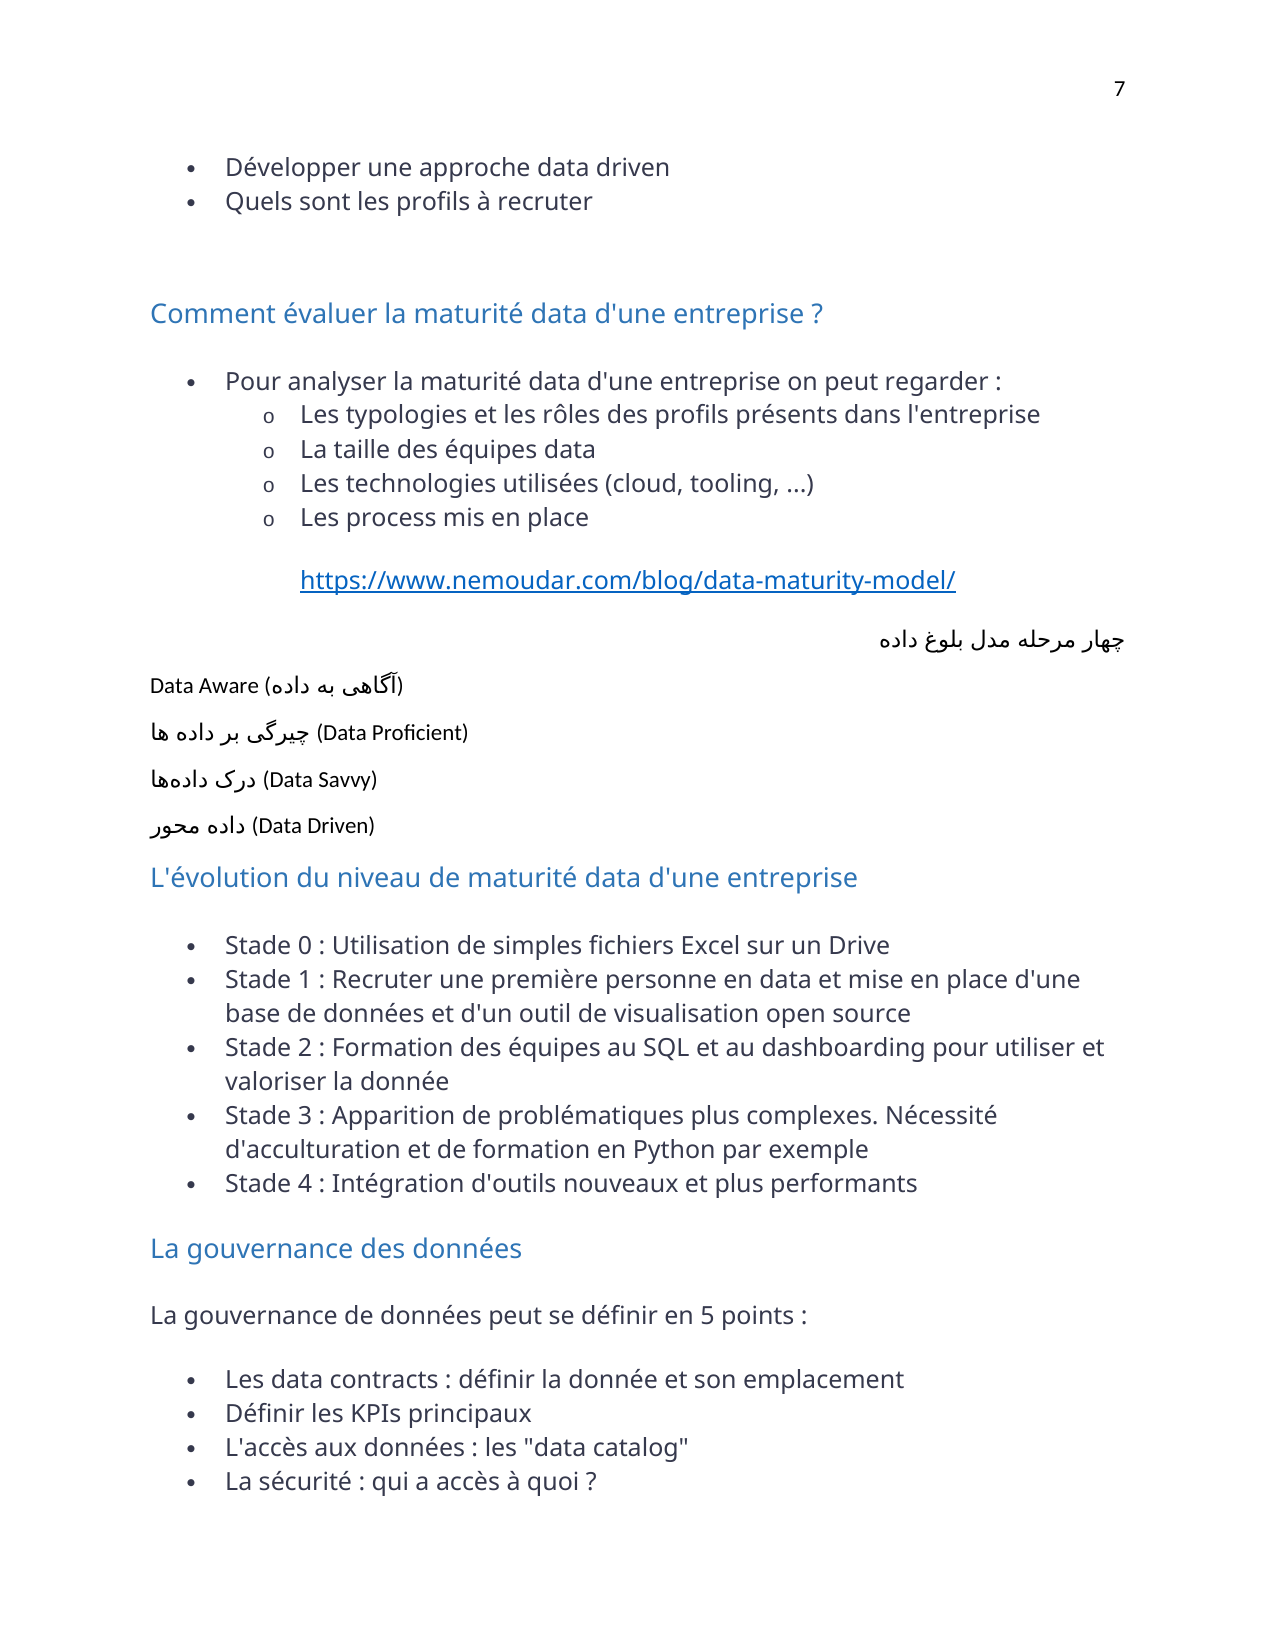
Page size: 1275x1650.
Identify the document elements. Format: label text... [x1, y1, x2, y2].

list Définir les KPIs principaux [187, 1395, 1125, 1429]
text داده محور (Data Driven) [150, 812, 1125, 839]
list Stade 2 : Formation des équipes au SQL et au dashboarding pour utiliser et valoriser la donnée [187, 1029, 1125, 1098]
list Les process mis en place [262, 499, 1125, 533]
list Stade 1 : Recruter une première personne en data et mise en place d'une base de données et d'un outil de visualisation open source [187, 961, 1125, 1029]
text https://www.nemoudar.com/blog/data-maturity-model/ [300, 563, 1125, 597]
list Pour analyser la maturité data d'une entreprise on peut regarder : [187, 363, 1125, 397]
list Quels sont les profils à recruter [187, 184, 1125, 218]
text Data Aware (آگاهی به داده) [150, 671, 1125, 699]
list Les typologies et les rôles des profils présents dans l'entreprise [262, 397, 1125, 431]
text درک داده‌ها (Data Savvy) [150, 765, 1125, 793]
subtitle Comment évaluer la maturité data d'une entreprise ? [150, 294, 1125, 331]
subtitle La gouvernance des données [150, 1229, 1125, 1266]
list Les technologies utilisées (cloud, tooling, ...) [262, 465, 1125, 499]
text چهار مرحله مدل بلوغ داده [150, 626, 1125, 652]
list Stade 4 : Intégration d'outils nouveaux et plus performants [187, 1166, 1125, 1200]
list Les data contracts : définir la donnée et son emplacement [187, 1361, 1125, 1395]
text چیرگی بر داده ها (Data Proficient) [150, 718, 1125, 746]
subtitle L'évolution du niveau de maturité data d'une entreprise [150, 858, 1125, 895]
text La gouvernance de données peut se définir en 5 points : [150, 1298, 1125, 1332]
list Stade 0 : Utilisation de simples fichiers Excel sur un Drive [187, 927, 1125, 961]
list Stade 3 : Apparition de problématiques plus complexes. Nécessité d'acculturation et de formation en Python par exemple [187, 1098, 1125, 1166]
list La taille des équipes data [262, 431, 1125, 465]
list L'accès aux données : les "data catalog" [187, 1429, 1125, 1463]
list Développer une approche data driven [187, 150, 1125, 184]
list La sécurité : qui a accès à quoi ? [187, 1463, 1125, 1497]
